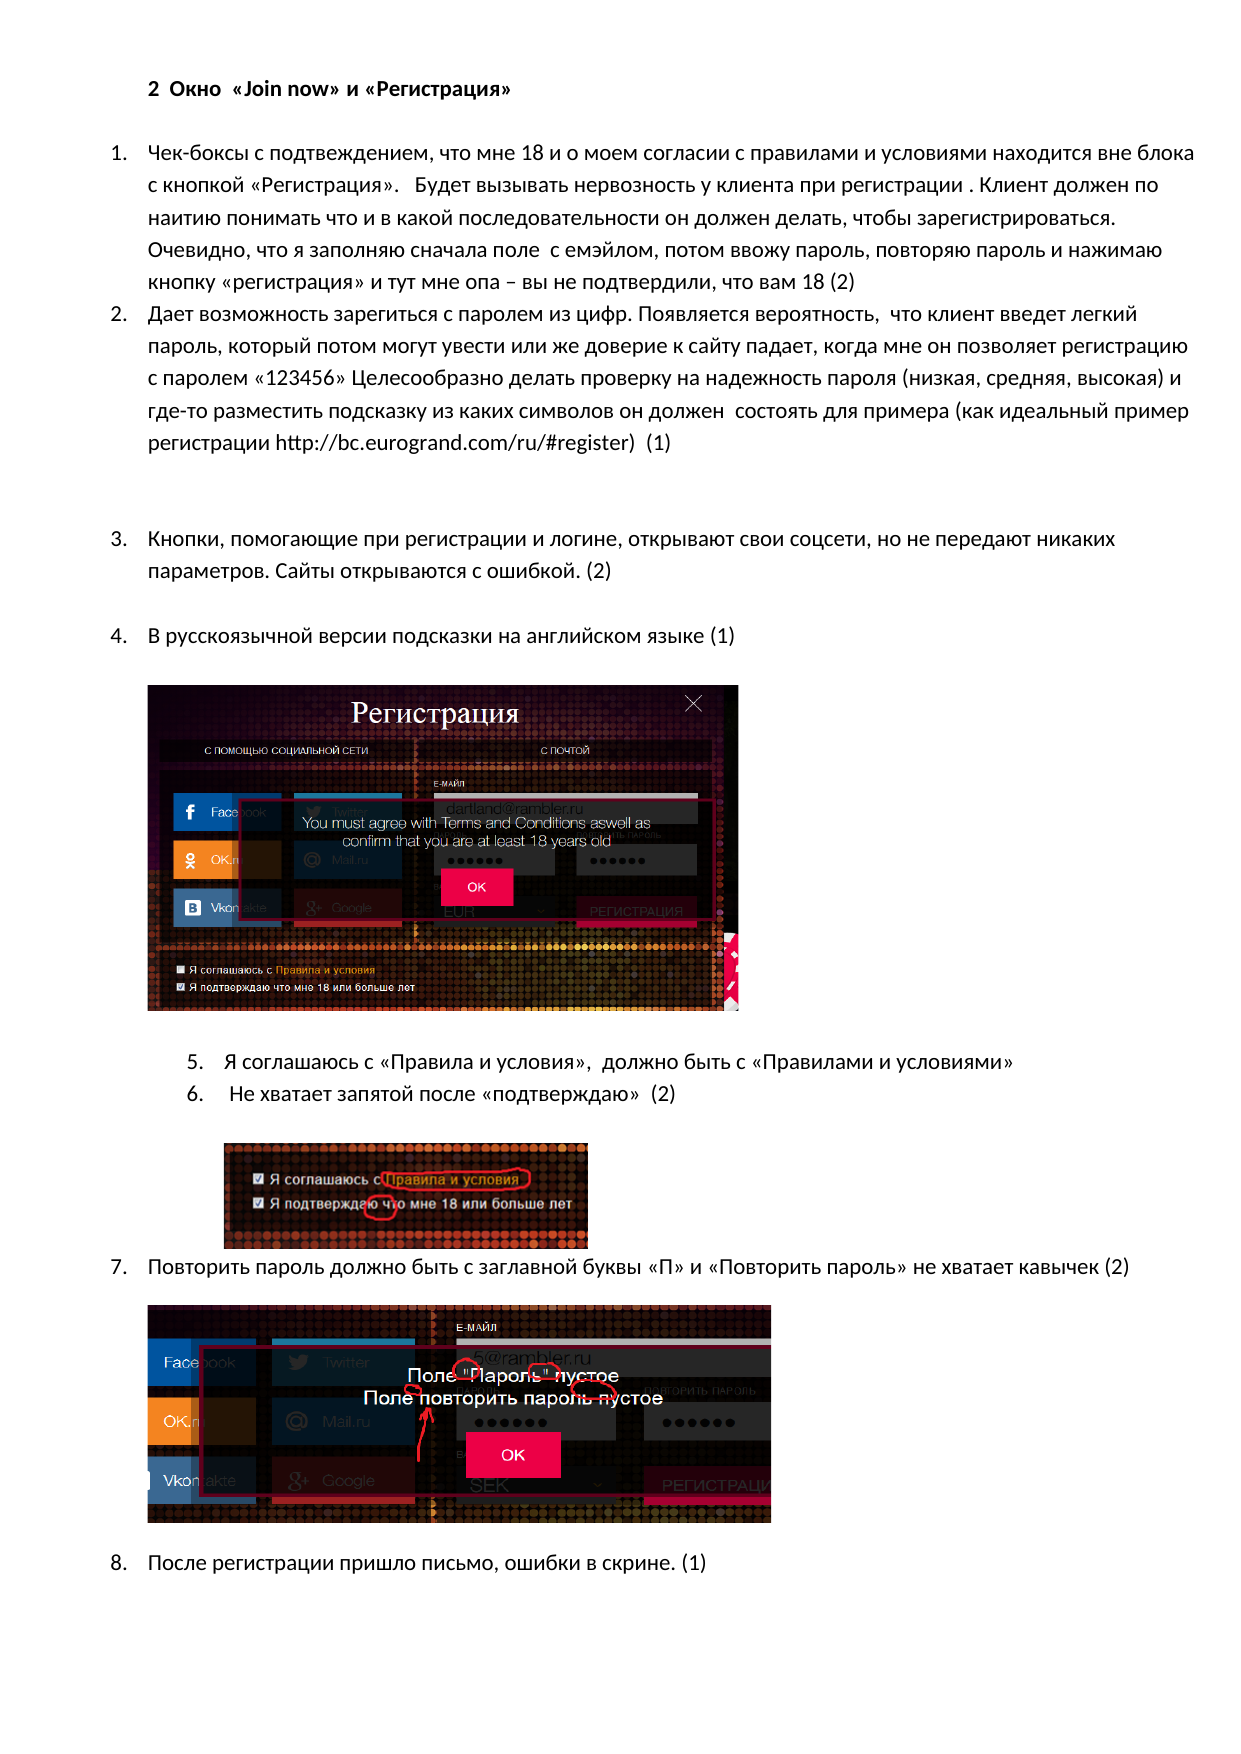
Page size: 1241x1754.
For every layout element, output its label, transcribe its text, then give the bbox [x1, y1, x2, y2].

list Чек-боксы с подтвеждением, что мне 18 и о моем согласии с правилами и условиями находится вне блока с кнопкой «Регистрация». Будет вызывать нервозность у клиента при регистрации . Клиент должен по наитию понимать что и в какой последовательности он должен делать, чтобы зарегистрироваться. Очевидно, что я заполняю сначала поле с емэйлом, потом ввожу пароль, повторяю пароль и нажимаю кнопку «регистрация» и тут мне опа – вы не подтвердили, что вам 18 (2) [110, 138, 1196, 295]
list Я соглашаюсь с «Правила и условия», должно быть с «Правилами и условиями» [186, 1047, 1196, 1075]
list Кнопки, помогающие при регистрации и логине, открывают свои соцсети, но не передают никаких параметров. Сайты открываются с ошибкой. (2) [110, 524, 1196, 585]
list Не хватает запятой после «подтверждаю» (2) [186, 1079, 1196, 1107]
list После регистрации пришло письмо, ошибки в скрине. (1) [110, 1548, 1196, 1576]
picture [147, 1305, 772, 1523]
list Дает возможность зарегиться с паролем из цифр. Появляется вероятность, что клиент введет легкий пароль, который потом могут увести или же доверие к сайту падает, когда мне он позволяет регистрацию с паролем «123456» Целесообразно делать проверку на надежность пароля (низкая, средняя, высокая) и где-то разместить подсказку из каких символов он должен состоять для примера (как идеальный пример регистрации http://bc.eurogrand.com/ru/#register) (1) [110, 299, 1196, 456]
list 2 Окно «Join now» и «Регистрация» [148, 74, 1196, 102]
list В русскоязычной версии подсказки на английском языке (1) [110, 621, 1196, 649]
picture [223, 1143, 588, 1249]
picture [147, 685, 739, 1011]
list Повторить пароль должно быть с заглавной буквы «П» и «Повторить пароль» не хватает кавычек (2) [110, 1252, 1196, 1281]
